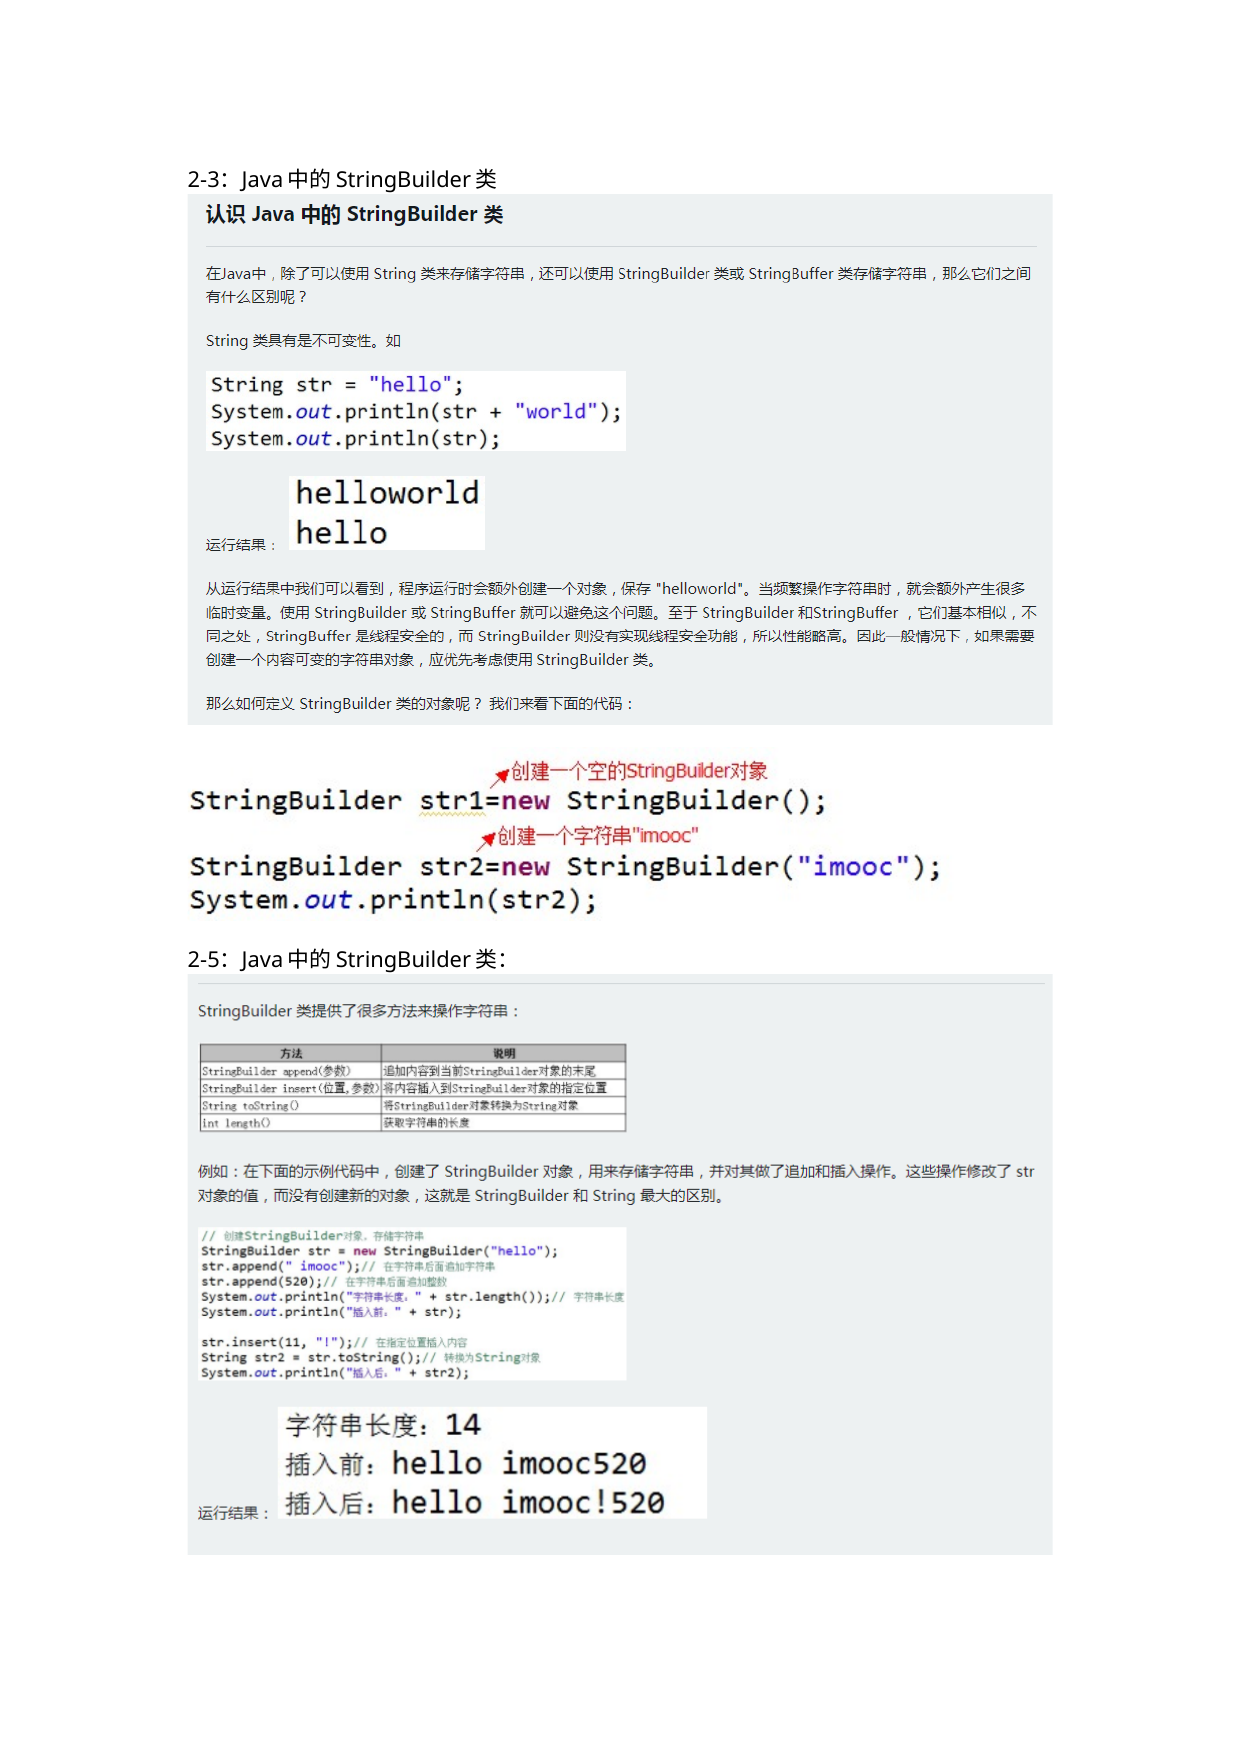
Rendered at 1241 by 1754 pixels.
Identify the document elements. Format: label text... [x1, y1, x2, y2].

picture [187, 194, 1053, 725]
picture [187, 974, 1053, 1555]
picture [187, 747, 1053, 921]
text 2-3：Java中的StringBuilder类 [187, 162, 1053, 194]
text 2-5：Java中的StringBuilder类： [187, 942, 1053, 974]
